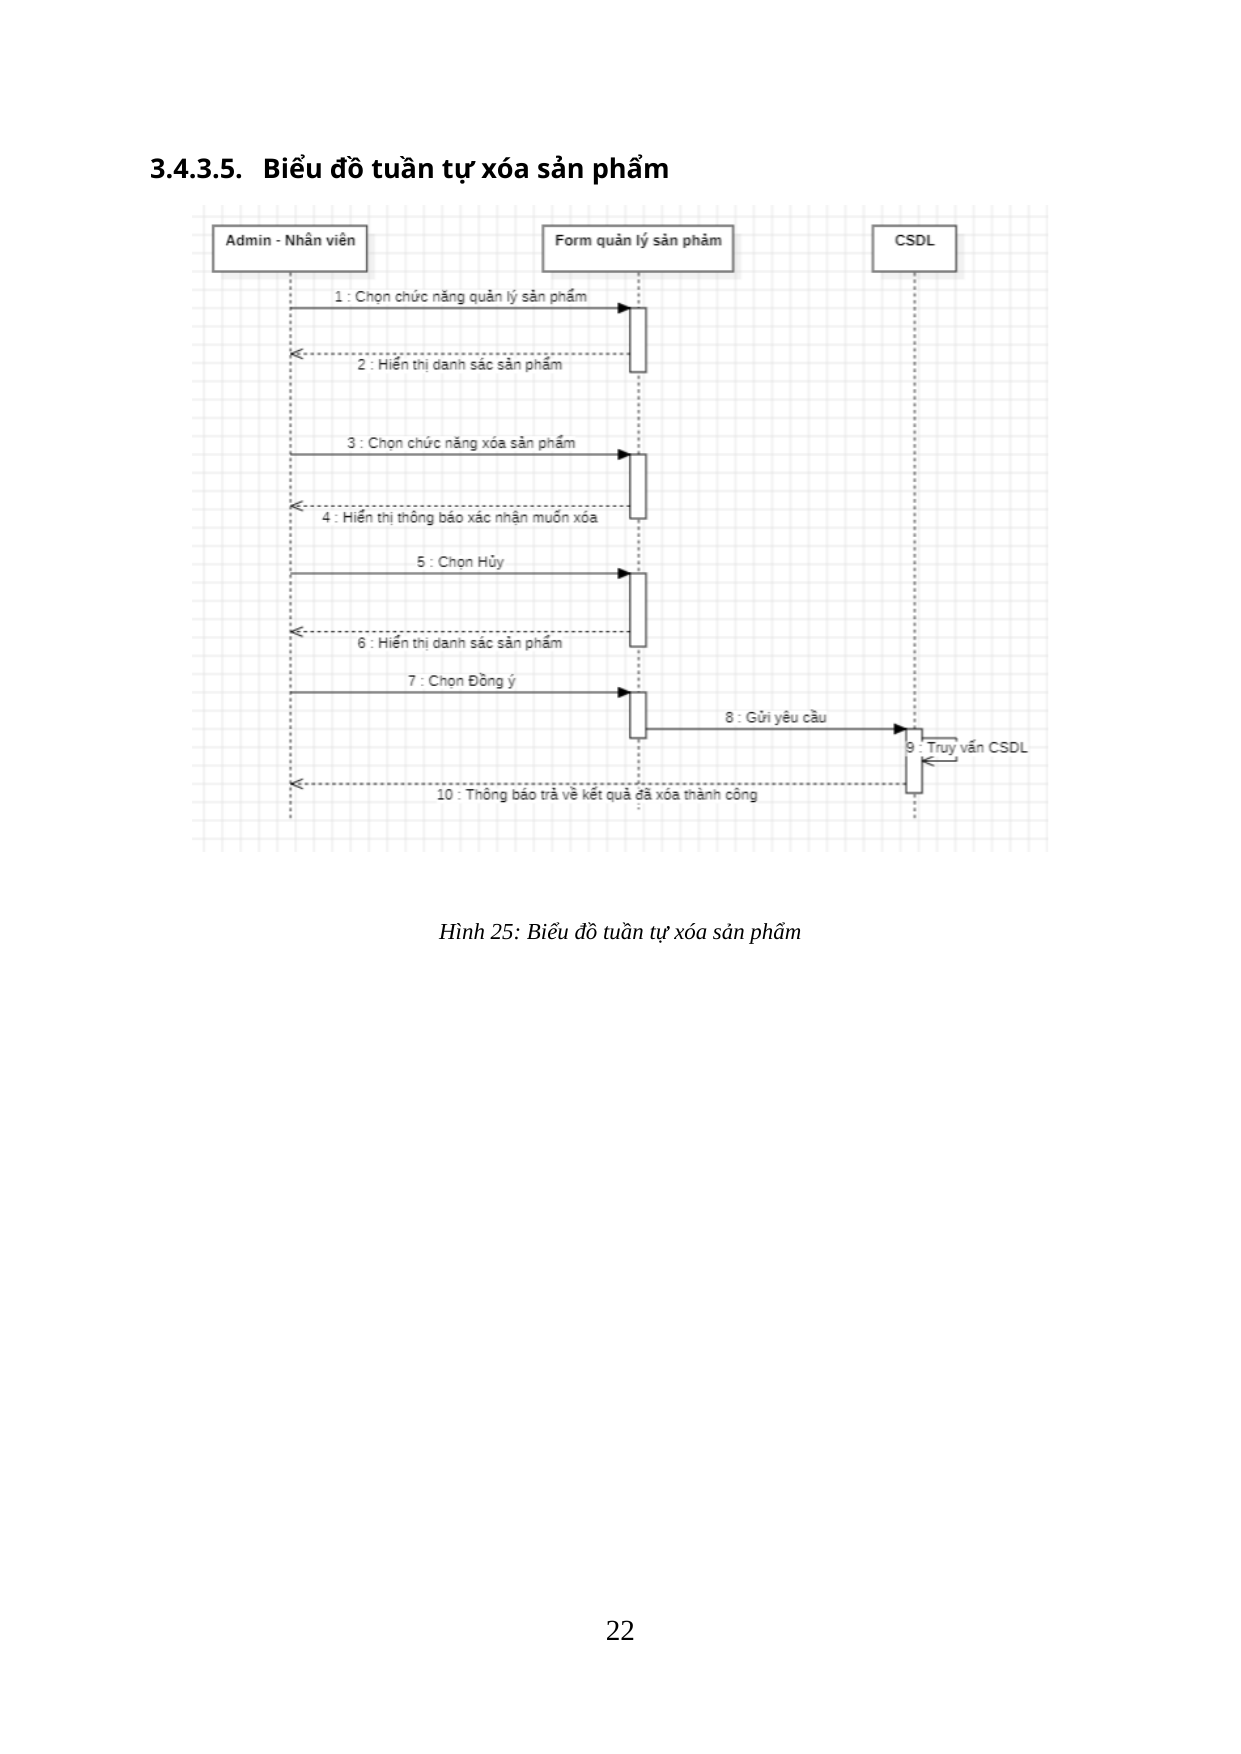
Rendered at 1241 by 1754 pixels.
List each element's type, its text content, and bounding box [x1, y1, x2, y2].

subtitle 3.4.3.5. Biểu đồ tuần tự xóa sản phẩm [150, 150, 1090, 187]
picture [192, 205, 1049, 852]
text Hình 3.23: Biểu đồ tuần tự xóa sản phẩm [150, 918, 1090, 944]
